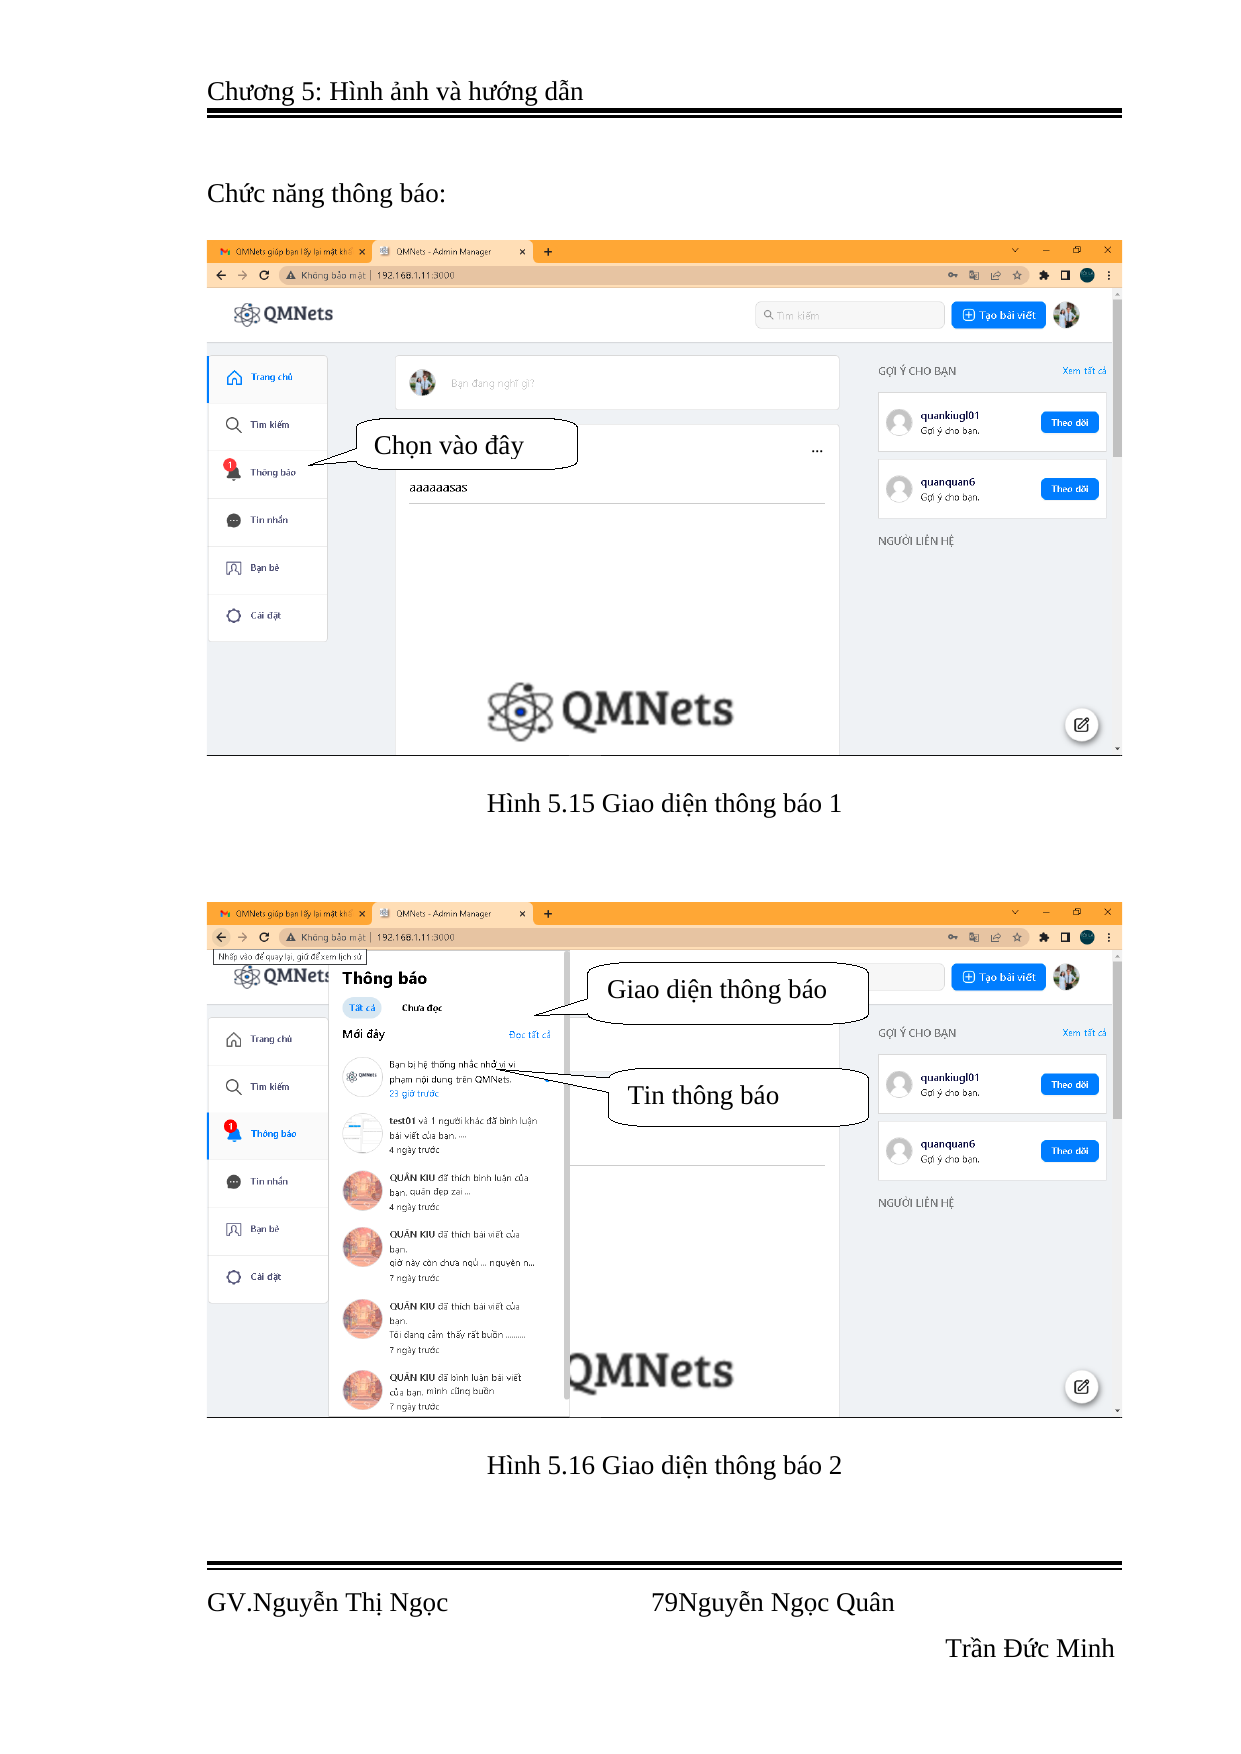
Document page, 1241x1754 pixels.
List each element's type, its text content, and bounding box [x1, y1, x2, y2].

picture [206, 240, 1123, 756]
text Chức năng thông báo: [207, 177, 1122, 208]
picture [206, 902, 1123, 1418]
